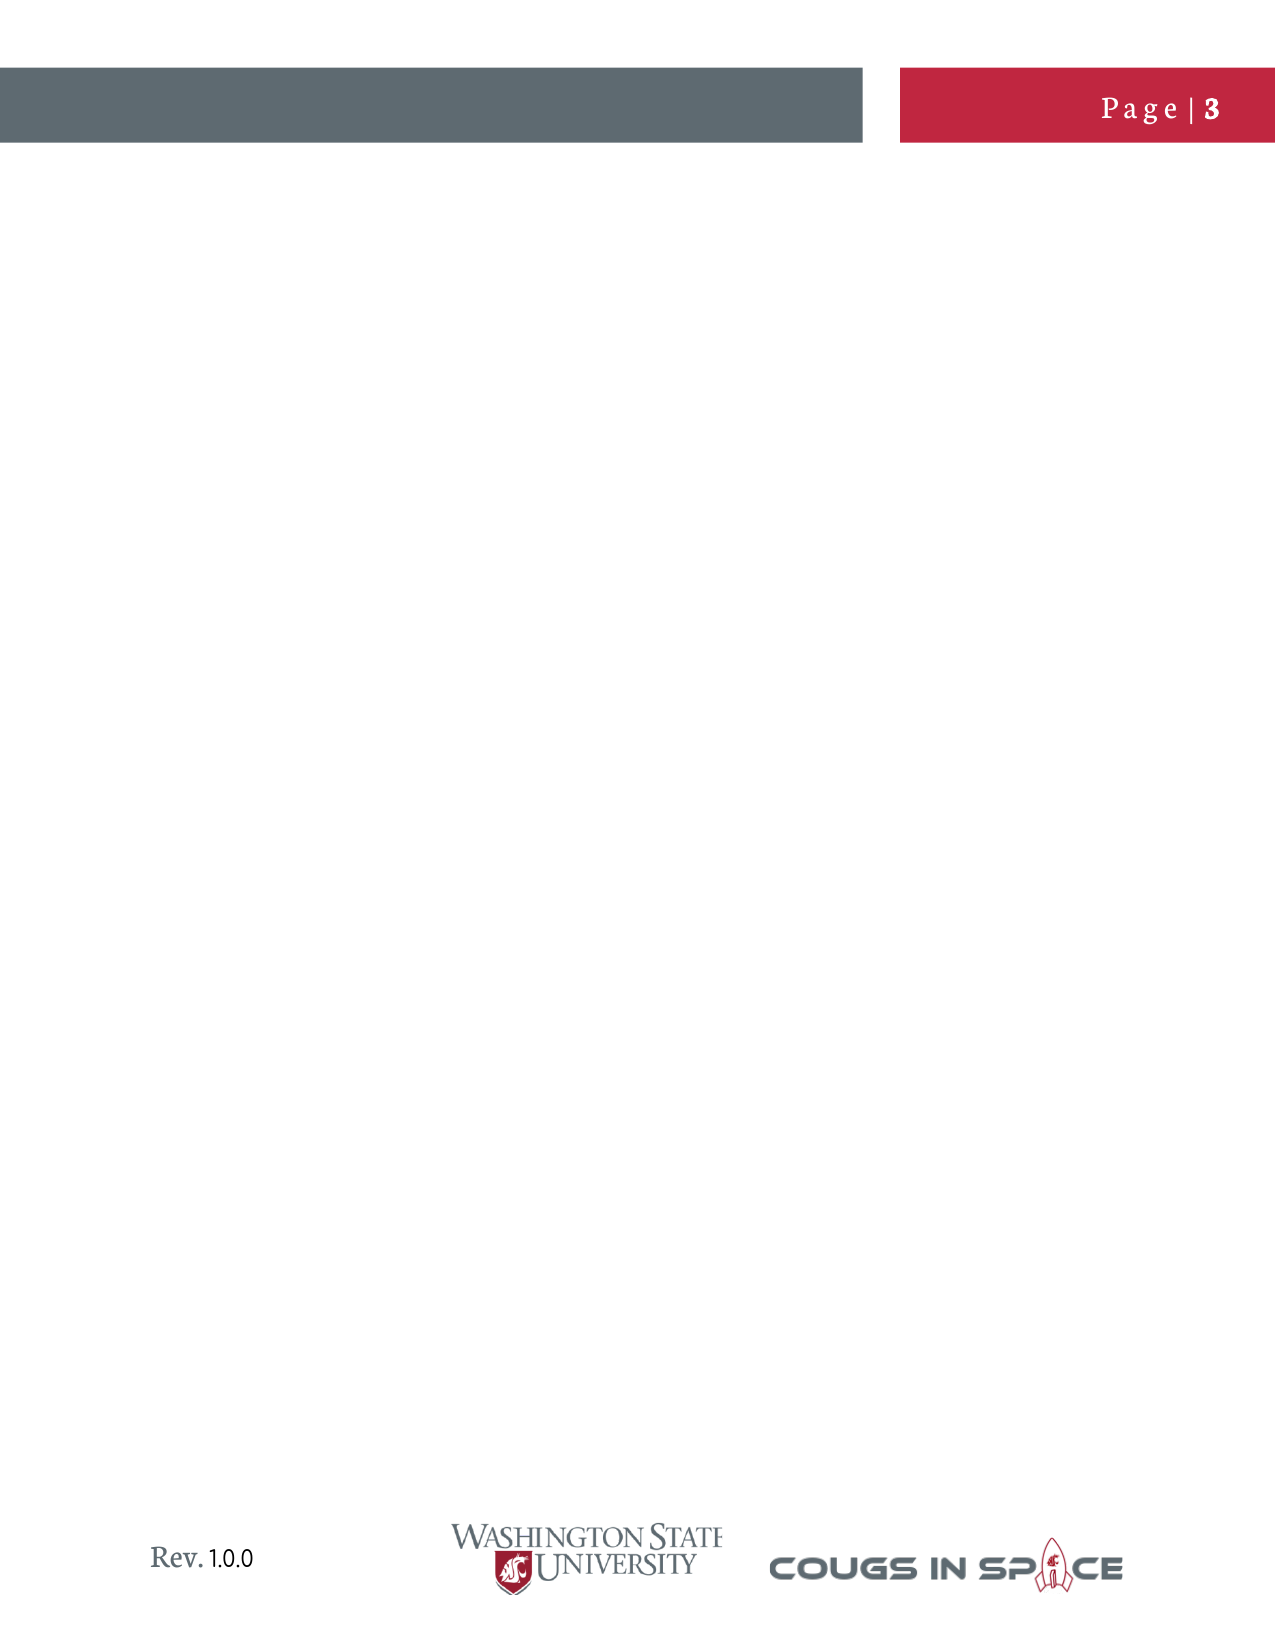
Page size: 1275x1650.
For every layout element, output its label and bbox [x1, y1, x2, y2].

picture [450, 1522, 723, 1595]
picture [769, 1537, 1123, 1594]
